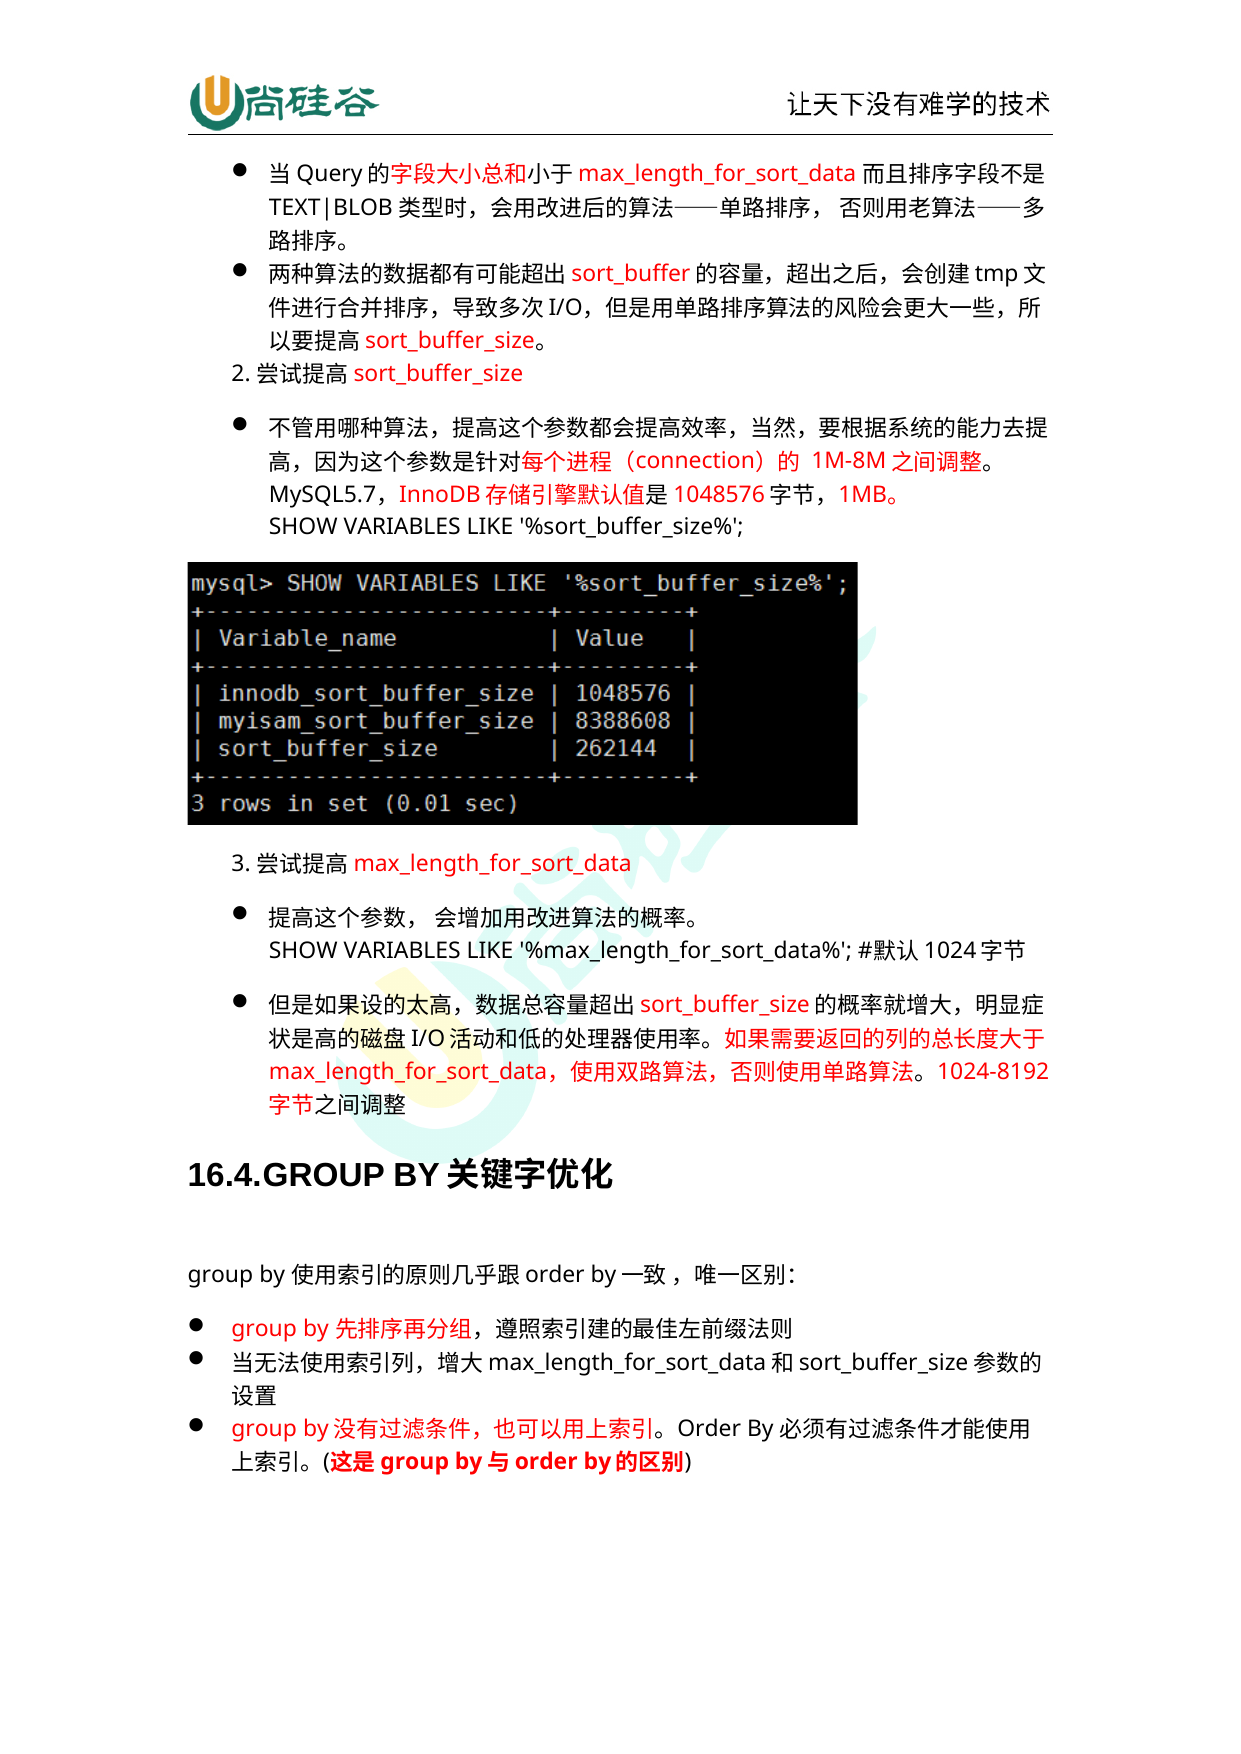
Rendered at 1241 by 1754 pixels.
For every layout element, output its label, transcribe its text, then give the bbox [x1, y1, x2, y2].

text SHOW VARIABLES LIKE '%max_length_for_sort_data%'; #默认1024字节 [269, 933, 1053, 966]
picture [187, 73, 1053, 132]
list 当无法使用索引列，增大max_length_for_sort_data和sort_buffer_size参数的设置 [187, 1344, 1053, 1411]
list 两种算法的数据都有可能超出sort_buffer的容量，超出之后，会创建tmp文件进行合并排序，导致多次I/O，但是用单路排序算法的风险会更大一些，所以要提高sort_buffer_size。 [231, 256, 1053, 356]
subtitle GROUP BY关键字优化 [187, 1147, 1053, 1196]
list 不管用哪种算法，提高这个参数都会提高效率，当然，要根据系统的能力去提高，因为这个参数是针对每个进程（connection）的 1M-8M之间调整。 MySQL5.7，InnoDB存储引擎默认值是1048576字节，1MB。 [231, 410, 1053, 510]
list 提高这个参数， 会增加用改进算法的概率。 [231, 900, 1053, 933]
list 但是如果设的太高，数据总容量超出sort_buffer_size的概率就增大，明显症状是高的磁盘I/O活动和低的处理器使用率。如果需要返回的列的总长度大于max_length_for_sort_data，使用双路算法，否则使用单路算法。1024-8192字节之间调整 [231, 987, 1053, 1120]
text 3. 尝试提高 max_length_for_sort_data [231, 846, 1053, 879]
list group by没有过滤条件，也可以用上索引。Order By 必须有过滤条件才能使用上索引。(这是group by与order by的区别) [187, 1411, 1053, 1478]
list 当Query的字段大小总和小于max_length_for_sort_data 而且排序字段不是 TEXT|BLOB 类型时，会用改进后的算法——单路排序， 否则用老算法——多路排序。 [231, 156, 1053, 256]
text SHOW VARIABLES LIKE '%sort_buffer_size%'; [269, 510, 1053, 541]
text group by 使用索引的原则几乎跟order by一致 ，唯一区别： [187, 1257, 1053, 1290]
text 2. 尝试提高 sort_buffer_size [231, 356, 1053, 389]
picture [187, 562, 858, 825]
list group by 先排序再分组，遵照索引建的最佳左前缀法则 [187, 1311, 1053, 1344]
